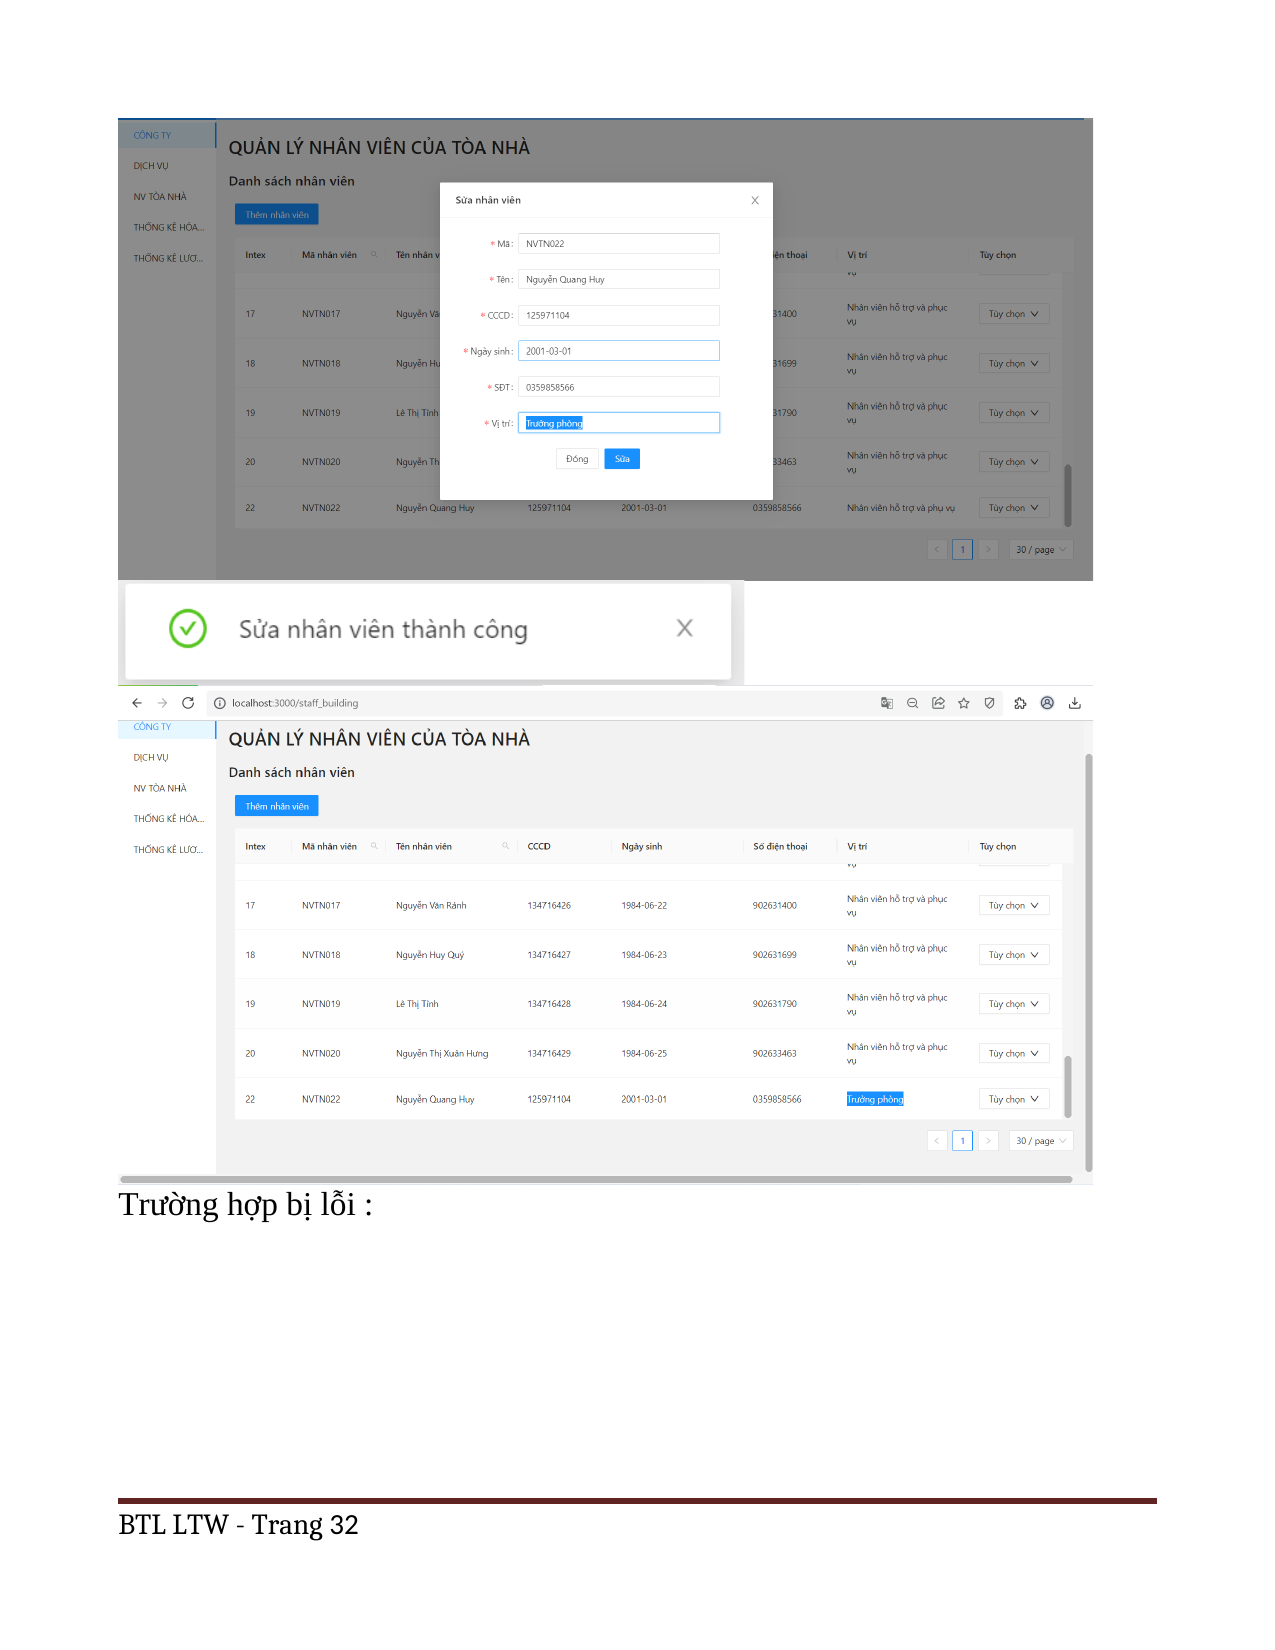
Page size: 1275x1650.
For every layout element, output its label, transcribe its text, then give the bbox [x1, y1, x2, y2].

picture [118, 118, 1094, 1185]
text Trường hợp bị lỗi : [118, 1184, 1157, 1223]
